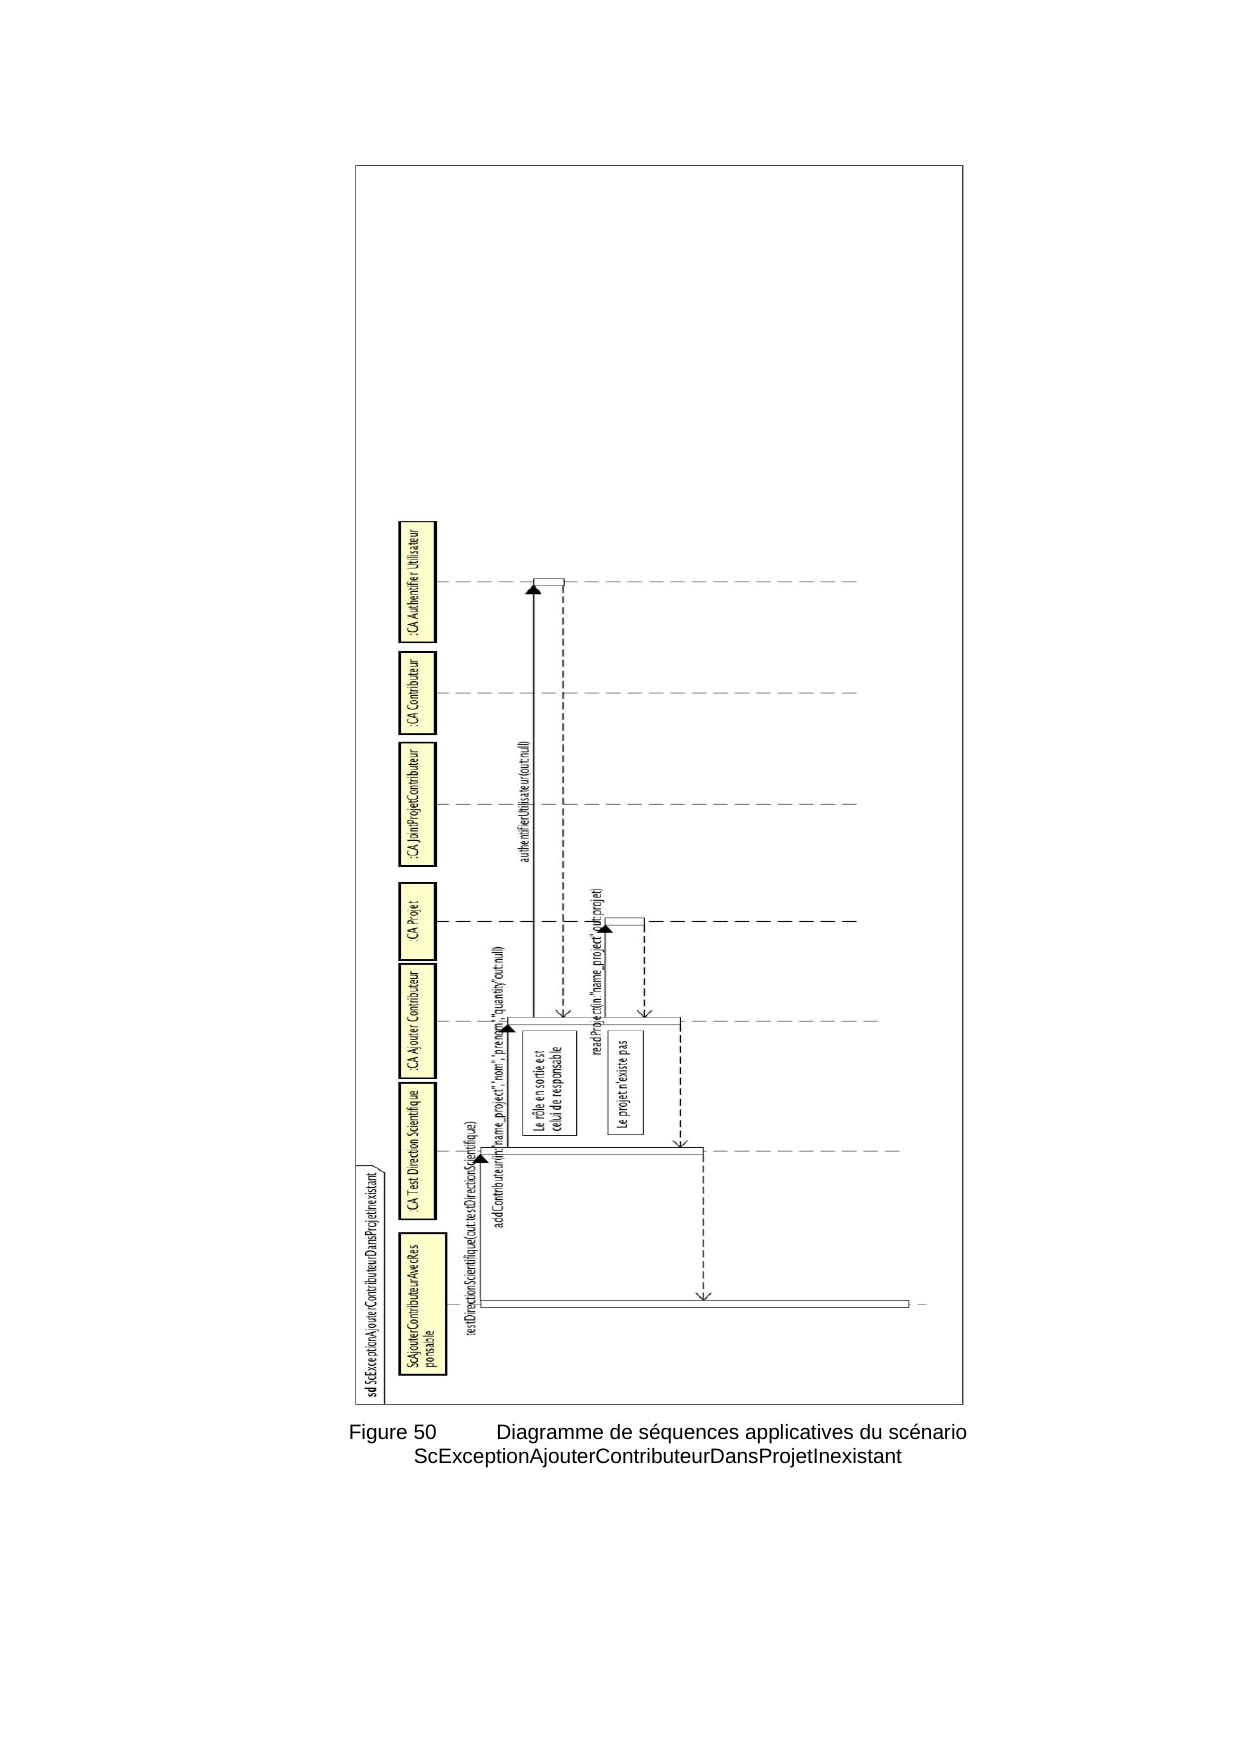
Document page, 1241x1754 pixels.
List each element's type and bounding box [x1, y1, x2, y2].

picture [344, 160, 973, 1411]
